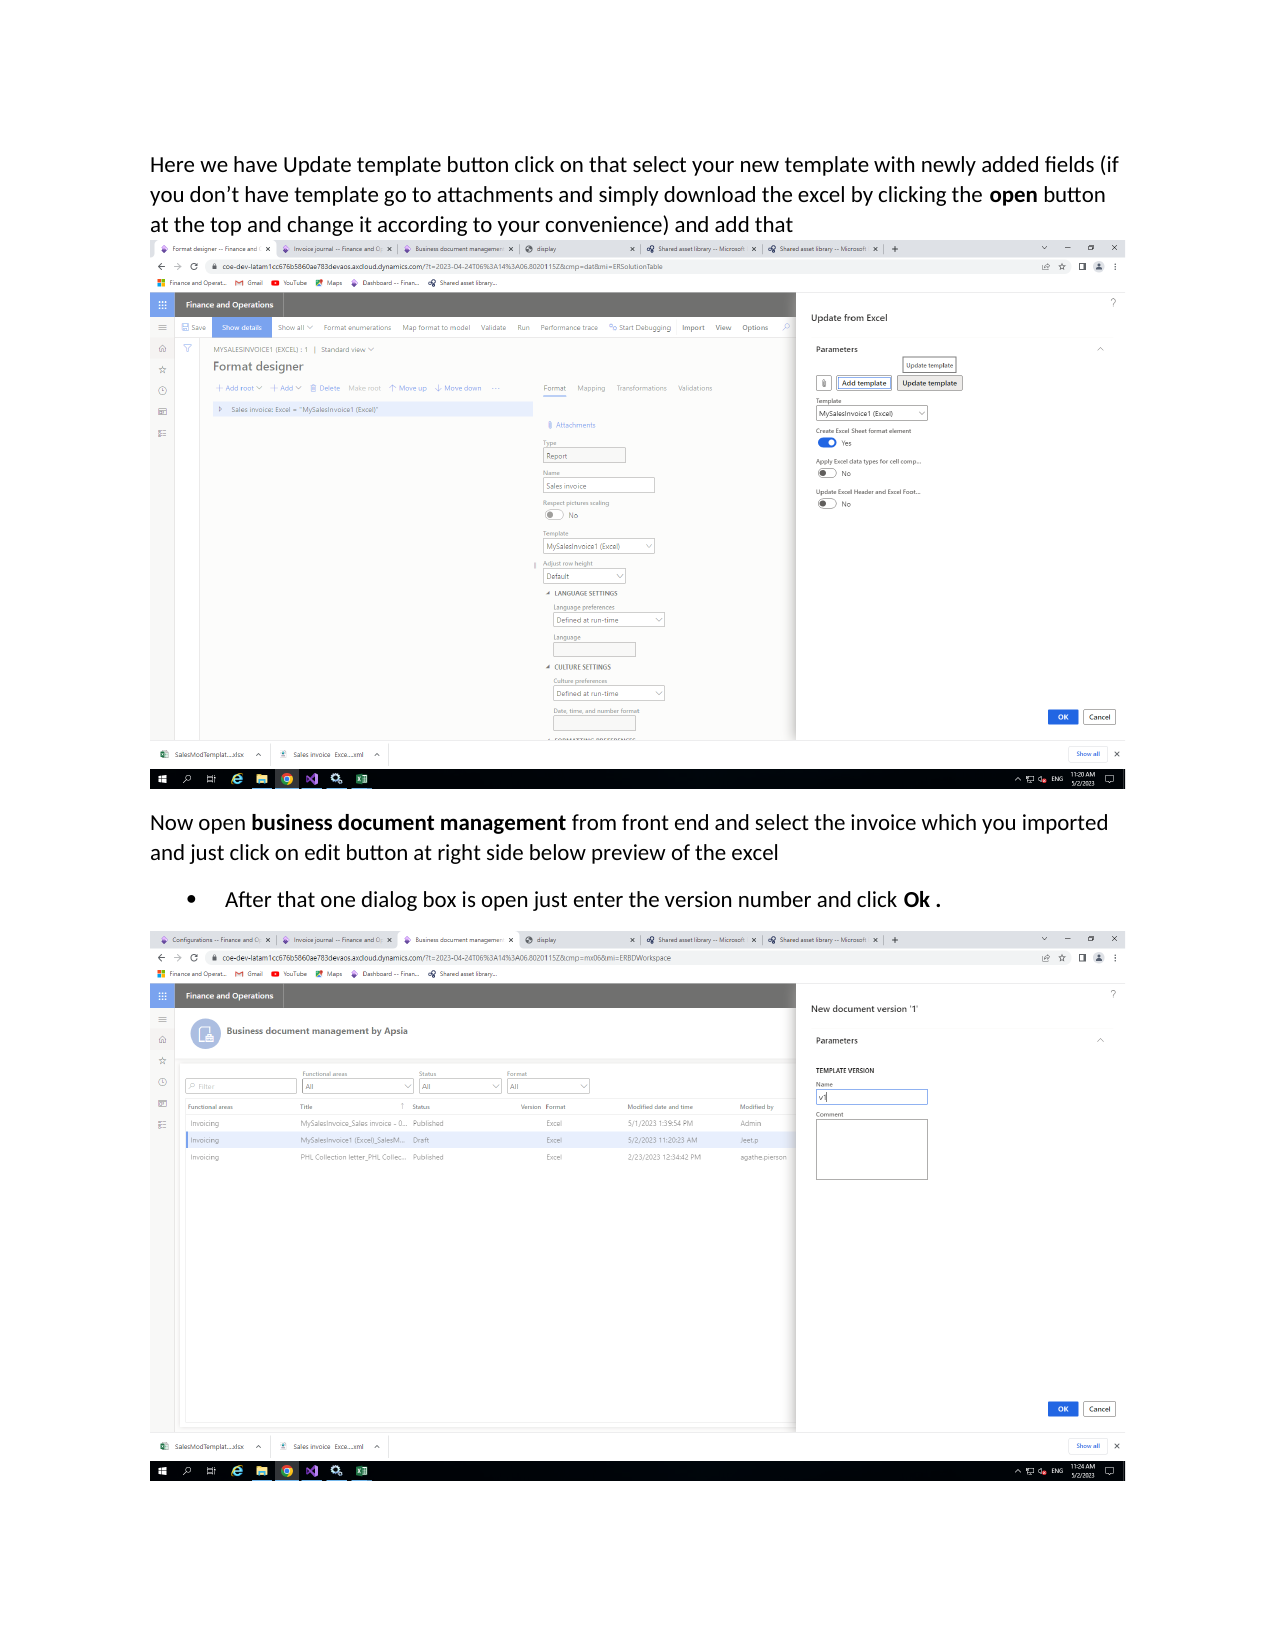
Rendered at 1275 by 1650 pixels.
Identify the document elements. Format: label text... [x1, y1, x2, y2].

text Now open business document management from front end and select the invoice which you imported and just click on edit button at right side below preview of the excel [150, 808, 1125, 866]
text Here we have Update template button click on that select your new template with newly added fields (if you don’t have template go to attachments and simply download the excel by clicking the open button at the top and change it according to your convenience) and add that [150, 150, 1125, 240]
picture [150, 240, 1125, 789]
list After that one dialog box is open just enter the version number and click Ok . [187, 885, 1125, 913]
picture [150, 931, 1125, 1481]
